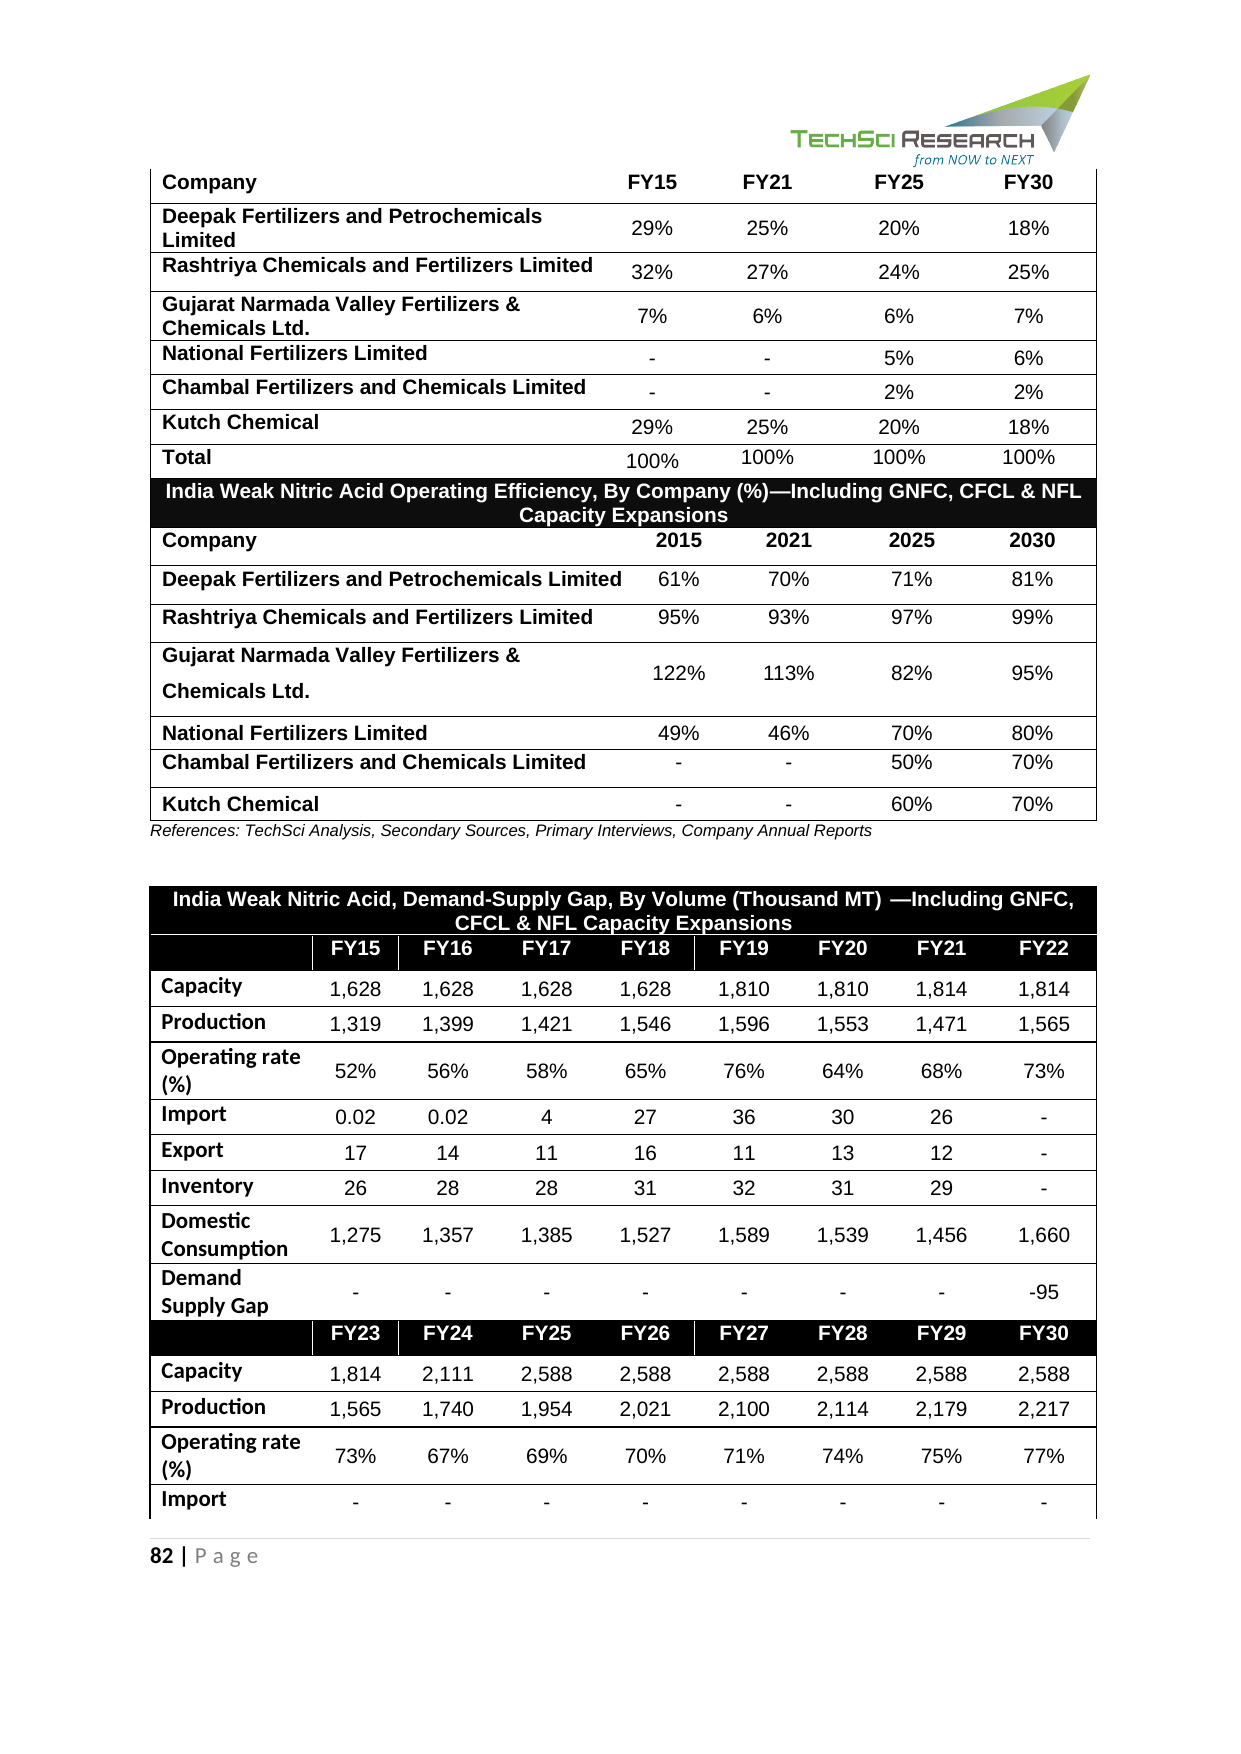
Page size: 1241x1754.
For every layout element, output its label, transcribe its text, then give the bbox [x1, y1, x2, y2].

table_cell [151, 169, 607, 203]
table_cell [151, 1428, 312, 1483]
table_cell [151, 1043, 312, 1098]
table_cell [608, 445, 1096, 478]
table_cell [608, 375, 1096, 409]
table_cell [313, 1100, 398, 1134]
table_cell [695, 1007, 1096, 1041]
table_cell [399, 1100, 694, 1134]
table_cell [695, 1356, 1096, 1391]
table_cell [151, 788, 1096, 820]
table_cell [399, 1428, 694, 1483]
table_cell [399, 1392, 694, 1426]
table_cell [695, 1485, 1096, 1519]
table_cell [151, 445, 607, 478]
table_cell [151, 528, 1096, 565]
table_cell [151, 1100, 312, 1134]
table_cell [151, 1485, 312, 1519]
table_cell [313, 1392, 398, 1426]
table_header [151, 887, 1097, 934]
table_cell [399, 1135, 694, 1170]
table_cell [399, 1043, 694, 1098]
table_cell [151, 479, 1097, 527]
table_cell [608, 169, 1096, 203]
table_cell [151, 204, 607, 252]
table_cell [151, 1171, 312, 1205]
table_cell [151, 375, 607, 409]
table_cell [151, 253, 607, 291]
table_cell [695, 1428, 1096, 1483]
picture [788, 73, 1091, 169]
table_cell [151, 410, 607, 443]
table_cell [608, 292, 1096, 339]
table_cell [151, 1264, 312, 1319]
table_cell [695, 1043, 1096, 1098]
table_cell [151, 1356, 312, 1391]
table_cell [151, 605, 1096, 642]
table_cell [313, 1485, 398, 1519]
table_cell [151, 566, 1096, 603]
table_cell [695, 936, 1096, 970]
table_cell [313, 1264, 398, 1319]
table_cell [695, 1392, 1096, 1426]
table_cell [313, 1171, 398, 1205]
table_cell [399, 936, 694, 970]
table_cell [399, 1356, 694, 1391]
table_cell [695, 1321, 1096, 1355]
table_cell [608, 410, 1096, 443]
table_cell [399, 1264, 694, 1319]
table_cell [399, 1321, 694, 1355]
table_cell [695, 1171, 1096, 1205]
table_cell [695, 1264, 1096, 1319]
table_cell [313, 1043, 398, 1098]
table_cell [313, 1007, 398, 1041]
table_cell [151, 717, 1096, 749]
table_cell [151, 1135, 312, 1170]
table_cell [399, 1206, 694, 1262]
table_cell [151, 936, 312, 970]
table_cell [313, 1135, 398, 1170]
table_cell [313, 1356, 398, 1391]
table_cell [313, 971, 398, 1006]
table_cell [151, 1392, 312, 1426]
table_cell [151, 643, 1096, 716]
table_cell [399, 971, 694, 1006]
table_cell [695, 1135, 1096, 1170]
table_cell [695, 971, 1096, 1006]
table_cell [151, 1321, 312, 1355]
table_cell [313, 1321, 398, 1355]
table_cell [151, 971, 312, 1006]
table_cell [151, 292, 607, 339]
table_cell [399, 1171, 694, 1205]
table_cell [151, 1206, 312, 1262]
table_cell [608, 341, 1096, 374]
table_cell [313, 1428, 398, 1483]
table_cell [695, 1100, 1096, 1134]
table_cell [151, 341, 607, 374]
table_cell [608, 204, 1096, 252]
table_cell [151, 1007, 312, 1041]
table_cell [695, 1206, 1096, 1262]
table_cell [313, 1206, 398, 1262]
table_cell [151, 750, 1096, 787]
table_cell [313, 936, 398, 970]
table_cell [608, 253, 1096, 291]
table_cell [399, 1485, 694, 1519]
text References: TechSci Analysis, Secondary Sources, Primary Interviews, Company Annual Reports [150, 821, 1090, 840]
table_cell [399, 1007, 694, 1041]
